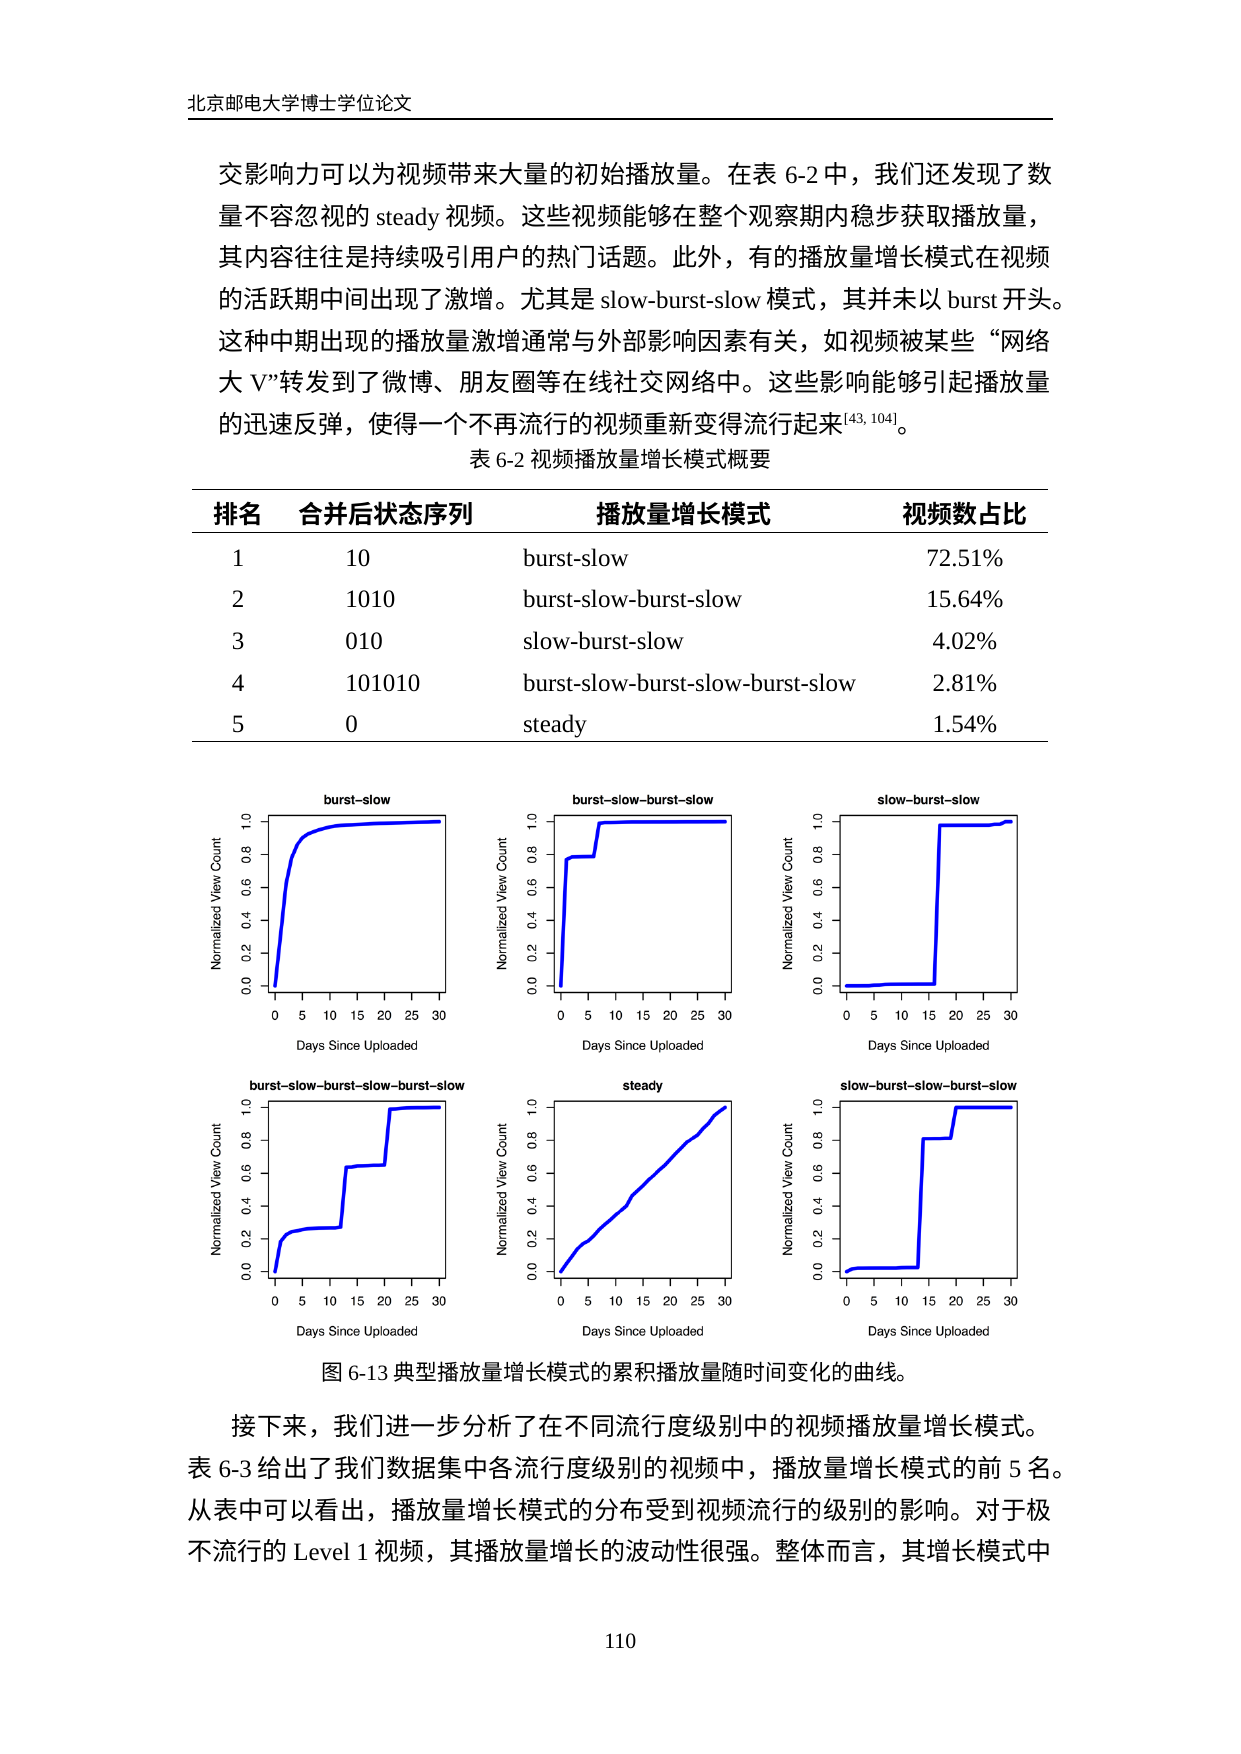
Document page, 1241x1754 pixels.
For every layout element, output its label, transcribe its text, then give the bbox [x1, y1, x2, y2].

table_cell burst-slow [487, 533, 881, 574]
table_cell slow-burst-slow [487, 616, 881, 658]
table_cell 72.51% [881, 533, 1048, 574]
table_cell 2.81% [881, 658, 1048, 699]
table_cell 3 [192, 616, 284, 658]
table_cell 1.54% [881, 700, 1048, 741]
table_cell 4 [192, 658, 284, 699]
table_cell 0 [284, 700, 487, 741]
table_cell burst-slow-burst-slow [487, 575, 881, 616]
table_cell 15.64% [881, 575, 1048, 616]
text 图6-13 典型播放量增长模式的累积播放量随时间变化的曲线。 [187, 1355, 1053, 1387]
table_header 合并后状态序列 [284, 490, 487, 532]
picture [192, 783, 1049, 1355]
table_cell 1010 [284, 575, 487, 616]
table_header 播放量增长模式 [487, 490, 881, 532]
table_cell 4.02% [881, 616, 1048, 658]
table_header 排名 [192, 490, 284, 532]
table_cell burst-slow-burst-slow-burst-slow [487, 658, 881, 699]
table_cell steady [487, 700, 881, 741]
table_cell 5 [192, 700, 284, 741]
table_cell 101010 [284, 658, 487, 699]
table_cell 010 [284, 616, 487, 658]
table_cell 2 [192, 575, 284, 616]
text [187, 1402, 1053, 1569]
table_header 视频数占比 [881, 490, 1048, 532]
table_cell 10 [284, 533, 487, 574]
text 表6-2 视频播放量增长模式概要 [187, 442, 1053, 473]
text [219, 150, 1053, 442]
table_cell 1 [192, 533, 284, 574]
